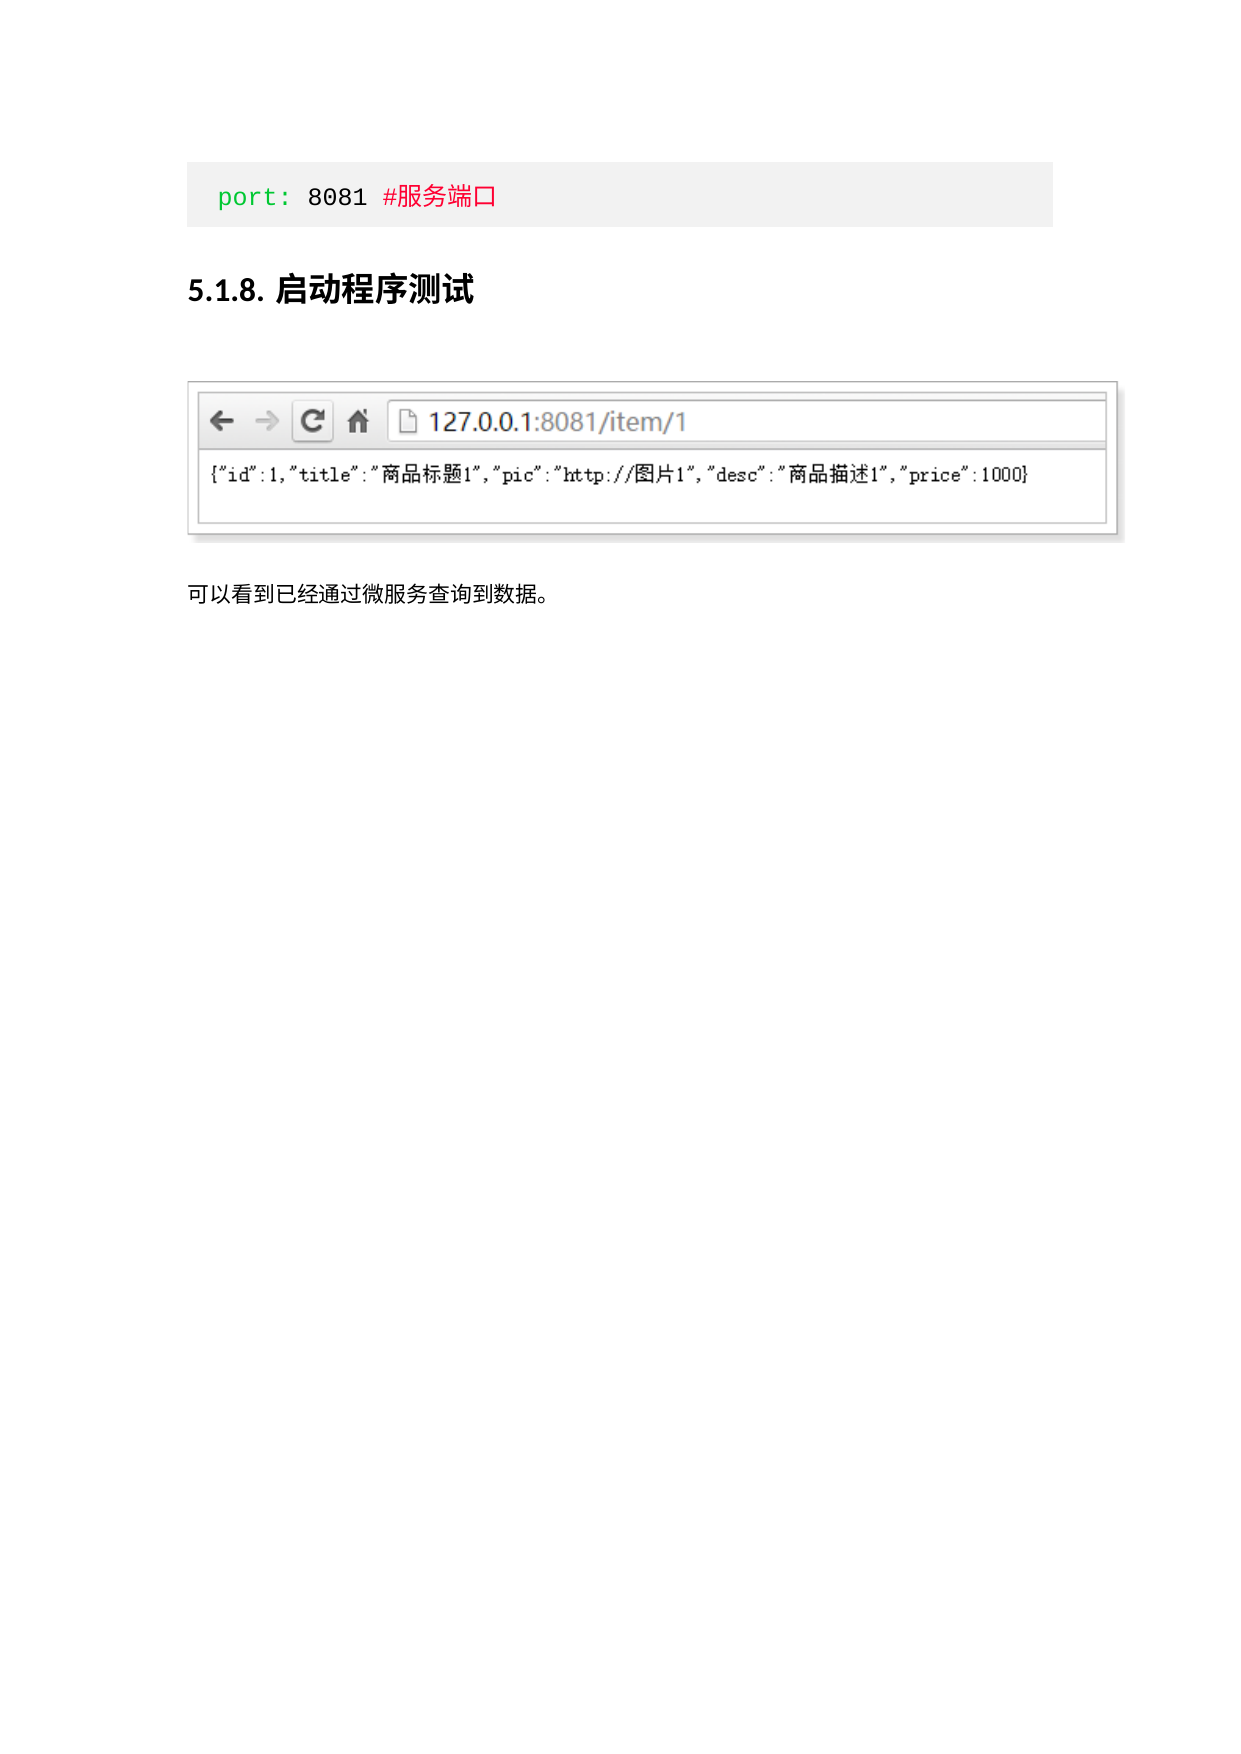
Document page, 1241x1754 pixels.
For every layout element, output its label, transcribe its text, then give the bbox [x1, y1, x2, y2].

picture [187, 381, 1125, 543]
text port: 8081 #服务端口 [187, 162, 1053, 227]
subtitle 启动程序测试 [187, 254, 1053, 319]
text 可以看到已经通过微服务查询到数据。 [187, 576, 1053, 609]
